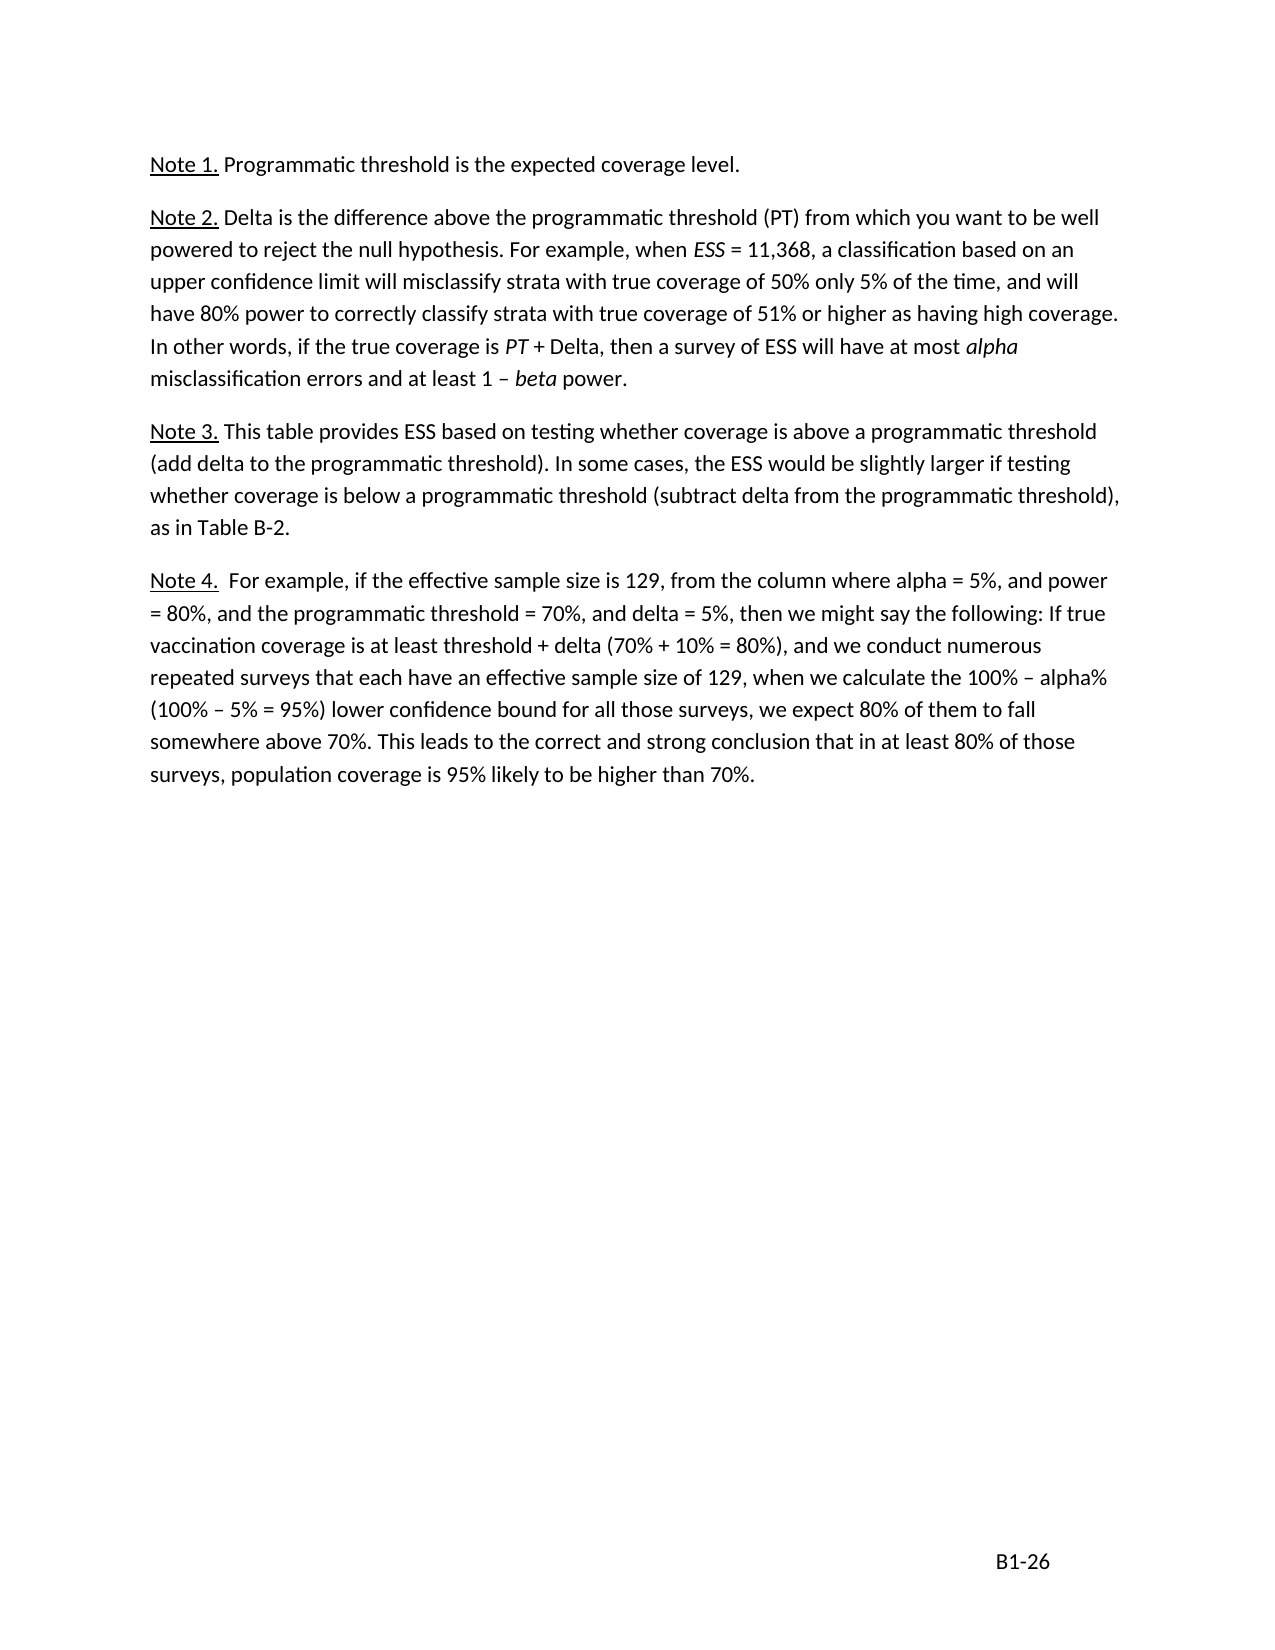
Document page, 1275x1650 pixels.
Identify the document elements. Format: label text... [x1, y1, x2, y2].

text Note 3. This table provides ESS based on testing whether coverage is above a programmatic threshold (add delta to the programmatic threshold). In some cases, the ESS would be slightly larger if testing whether coverage is below a programmatic threshold (subtract delta from the programmatic threshold), as in Table B-2. [150, 417, 1125, 542]
text Note 1. Programmatic threshold is the expected coverage level. [150, 150, 1125, 178]
text Note 2. Delta is the difference above the programmatic threshold (PT) from which you want to be well powered to reject the null hypothesis. For example, when ESS = 11,368, a classification based on an upper confidence limit will misclassify strata with true coverage of 50% only 5% of the time, and will have 80% power to correctly classify strata with true coverage of 51% or higher as having high coverage. In other words, if the true coverage is PT + Delta, then a survey of ESS will have at most alpha misclassification errors and at least 1 – beta power. [150, 203, 1125, 392]
text Note 4. For example, if the effective sample size is 129, from the column where alpha = 5%, and power = 80%, and the programmatic threshold = 70%, and delta = 5%, then we might say the following: If true vaccination coverage is at least threshold + delta (70% + 10% = 80%), and we conduct numerous repeated surveys that each have an effective sample size of 129, when we calculate the 100% – alpha% (100% – 5% = 95%) lower confidence bound for all those surveys, we expect 80% of them to fall somewhere above 70%. This leads to the correct and strong conclusion that in at least 80% of those surveys, population coverage is 95% likely to be higher than 70%. [150, 567, 1125, 788]
